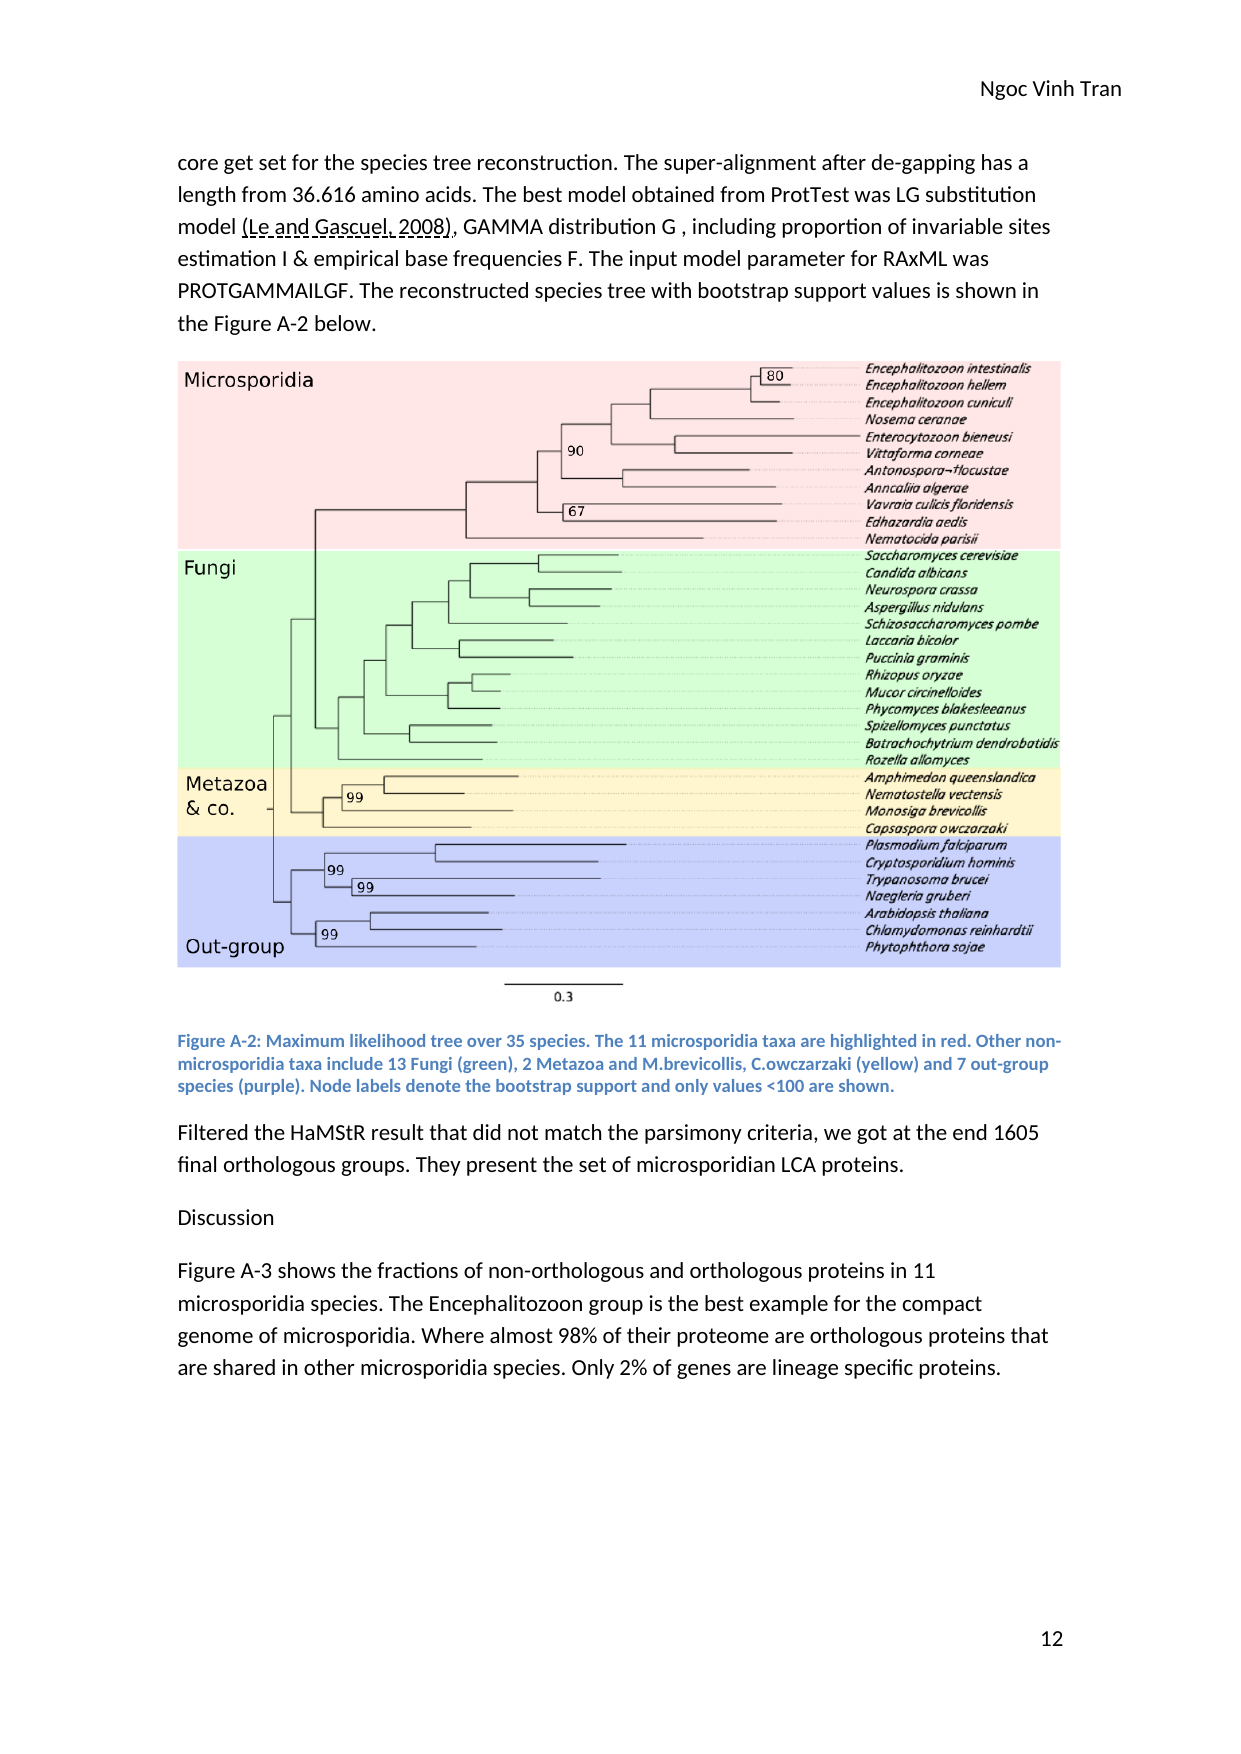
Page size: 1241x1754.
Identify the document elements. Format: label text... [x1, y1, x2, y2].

picture [177, 361, 1063, 1004]
text Figure A-2: Maximum likelihood tree over 35 species. The 11 microsporidia taxa are highlighted in red. Other non-microsporidia taxa include 13 Fungi (green), 2 Metazoa and M.brevicollis, C.owczarzaki (yellow) and 7 out-group species (purple). Node labels denote the bootstrap support and only values <100 are shown. [177, 1029, 1063, 1097]
text Discussion [177, 1203, 1063, 1232]
text Figure A-3 shows the fractions of non-orthologous and orthologous proteins in 11 microsporidia species. The Encephalitozoon group is the best example for the compact genome of microsporidia. Where almost 98% of their proteome are orthologous proteins that are shared in other microsporidia species. Only 2% of genes are lineage specific proteins. [177, 1257, 1063, 1381]
text Filtered the HaMStR result that did not match the parsimony criteria, we got at the end 1605 final orthologous groups. They present the set of microsporidian LCA proteins. [177, 1118, 1063, 1178]
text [177, 148, 1063, 337]
